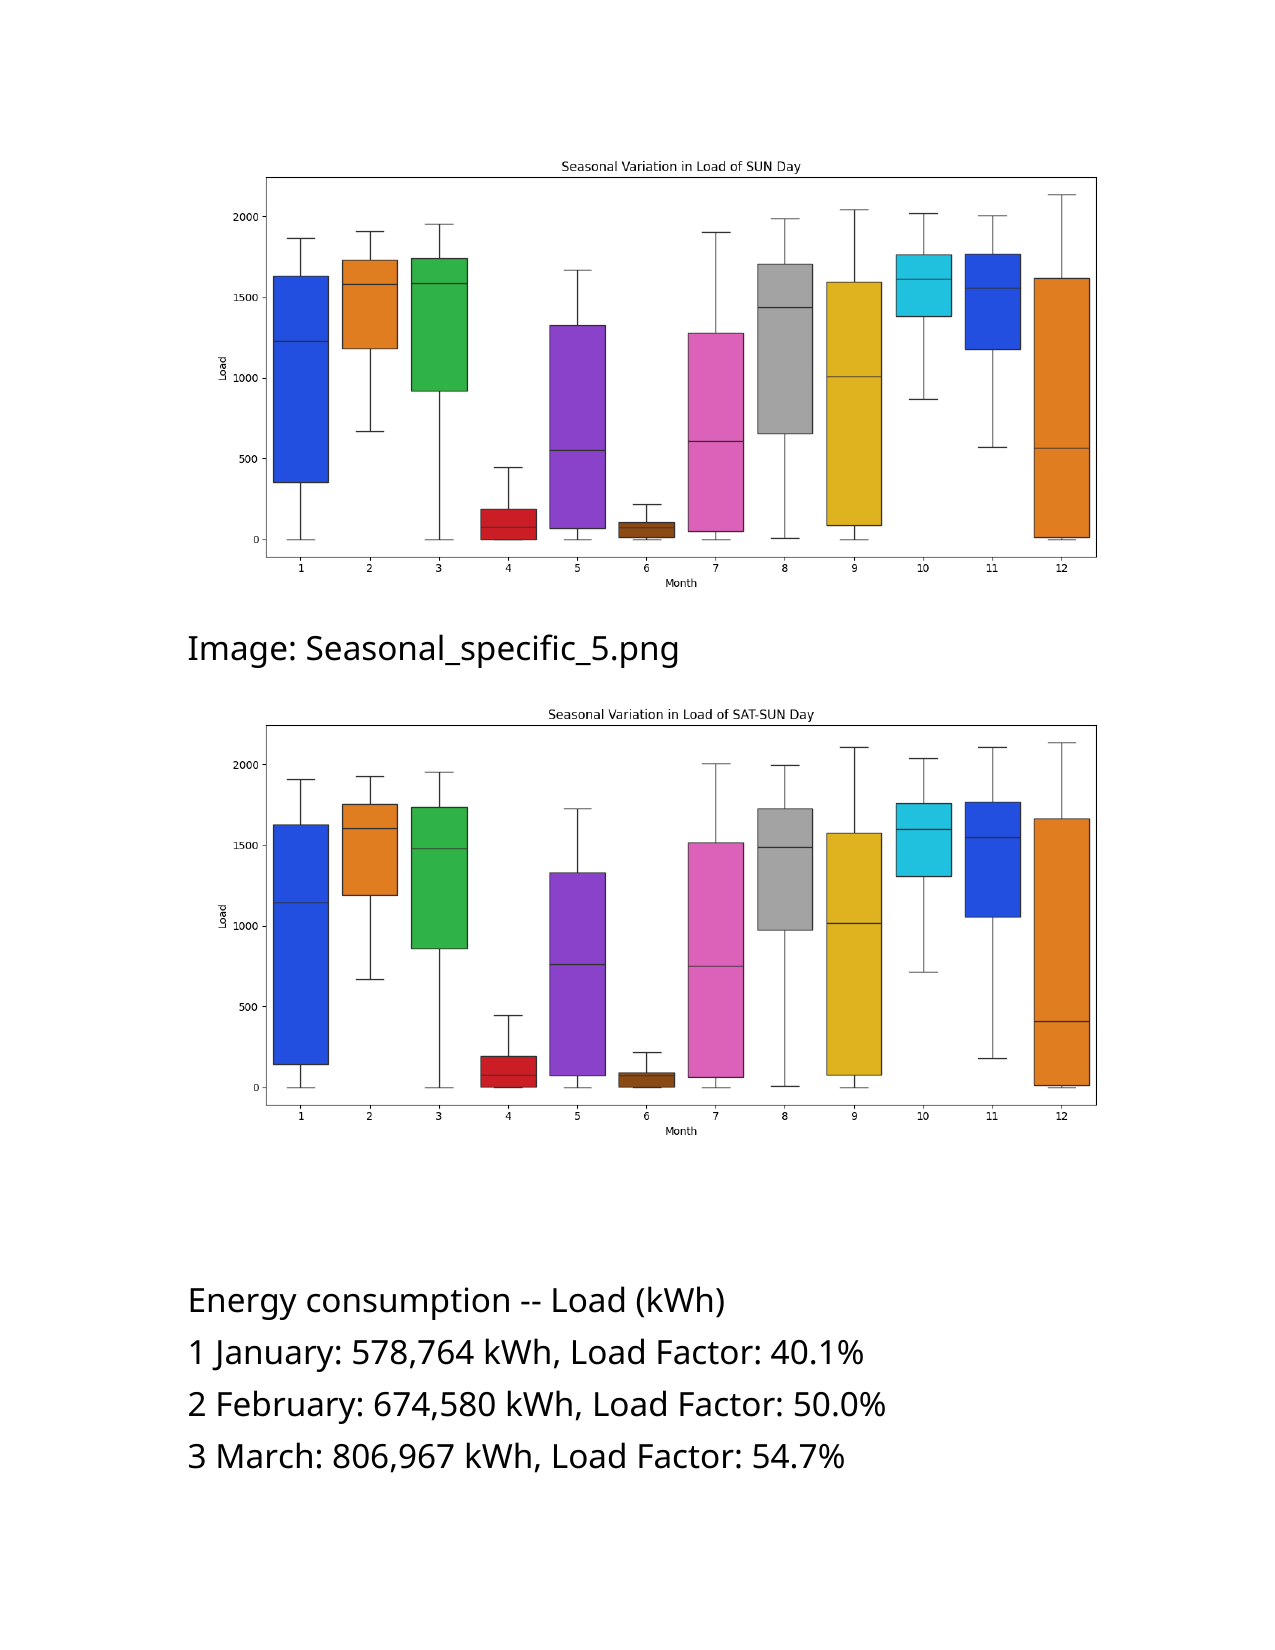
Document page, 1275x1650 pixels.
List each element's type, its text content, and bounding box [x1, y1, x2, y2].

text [187, 1172, 1087, 1479]
picture [206, 150, 1107, 600]
text Image: Seasonal_specific_5.png [187, 625, 1087, 670]
picture [206, 697, 1107, 1148]
